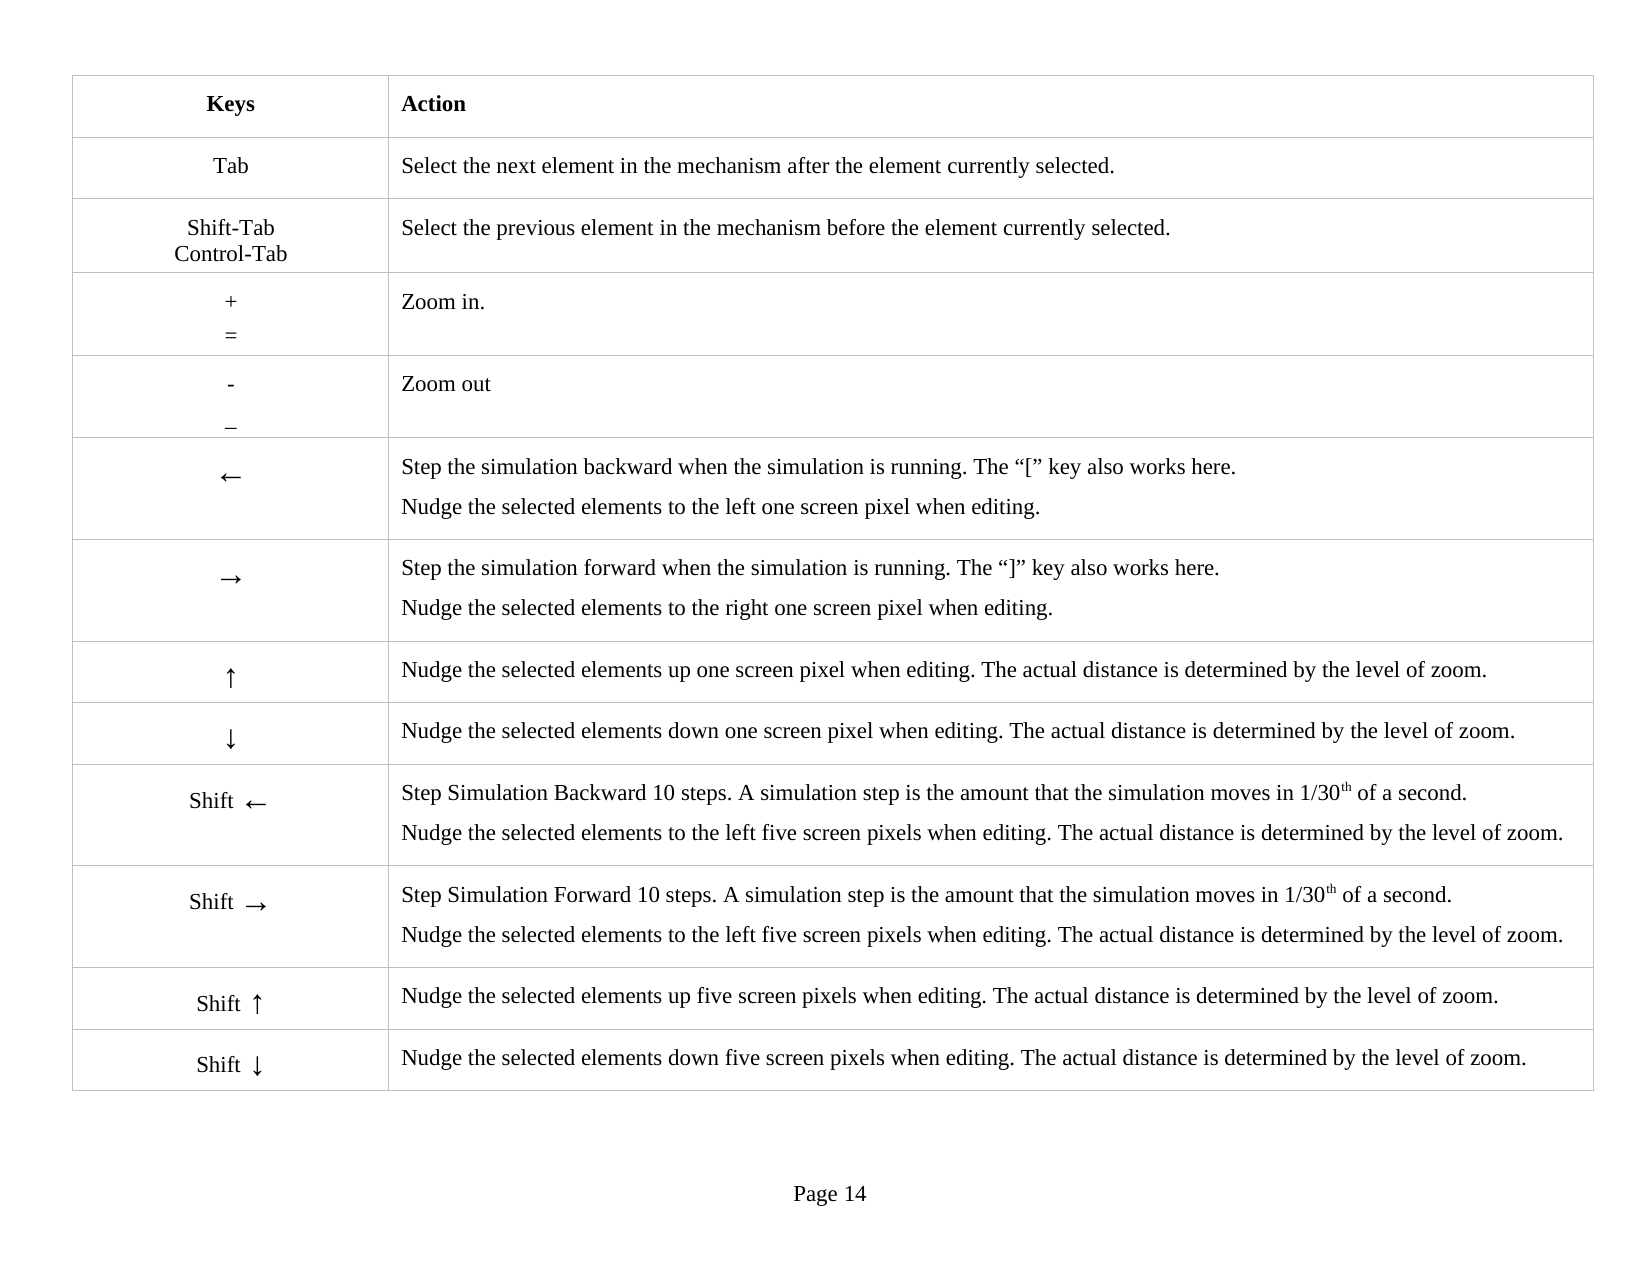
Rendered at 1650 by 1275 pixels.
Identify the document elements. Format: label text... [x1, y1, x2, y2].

table_cell Shift-Tab Control-Tab [73, 199, 388, 272]
table_cell ↓ [73, 703, 388, 764]
table_cell Zoom in. [389, 273, 1593, 355]
table_cell → [73, 540, 388, 641]
table_cell Shift ↓ [73, 1030, 388, 1090]
table_cell Nudge the selected elements down five screen pixels when editing. The actual distance is determined by the level of zoom. [389, 1030, 1593, 1090]
table_header Keys [73, 76, 388, 137]
table_cell Tab [73, 138, 388, 198]
table_cell Shift → [73, 866, 388, 967]
table_cell ← [73, 438, 388, 539]
table_cell Shift ↑ [73, 968, 388, 1029]
table_cell + = [73, 273, 388, 355]
table_cell Step Simulation Forward 10 steps. A simulation step is the amount that the simulation moves in 1/30th of a second. Nudge the selected elements to the left five screen pixels when editing. The actual distance is determined by the level of zoom. [389, 866, 1593, 967]
table_cell Select the next element in the mechanism after the element currently selected. [389, 138, 1593, 198]
table_cell Step the simulation backward when the simulation is running. The “[” key also works here. Nudge the selected elements to the left one screen pixel when editing. [389, 438, 1593, 539]
table_header Action [389, 76, 1593, 137]
table_cell - _ [73, 356, 388, 437]
table_cell Nudge the selected elements up five screen pixels when editing. The actual distance is determined by the level of zoom. [389, 968, 1593, 1029]
table_cell Step Simulation Backward 10 steps. A simulation step is the amount that the simulation moves in 1/30th of a second. Nudge the selected elements to the left five screen pixels when editing. The actual distance is determined by the level of zoom. [389, 765, 1593, 865]
table_cell Shift ← [73, 765, 388, 865]
table_cell Nudge the selected elements up one screen pixel when editing. The actual distance is determined by the level of zoom. [389, 642, 1593, 702]
table_cell Step the simulation forward when the simulation is running. The “]” key also works here. Nudge the selected elements to the right one screen pixel when editing. [389, 540, 1593, 641]
table_cell Zoom out [389, 356, 1593, 437]
table_cell Select the previous element in the mechanism before the element currently selected. [389, 199, 1593, 272]
table_cell Nudge the selected elements down one screen pixel when editing. The actual distance is determined by the level of zoom. [389, 703, 1593, 764]
table_cell ↑ [73, 642, 388, 702]
